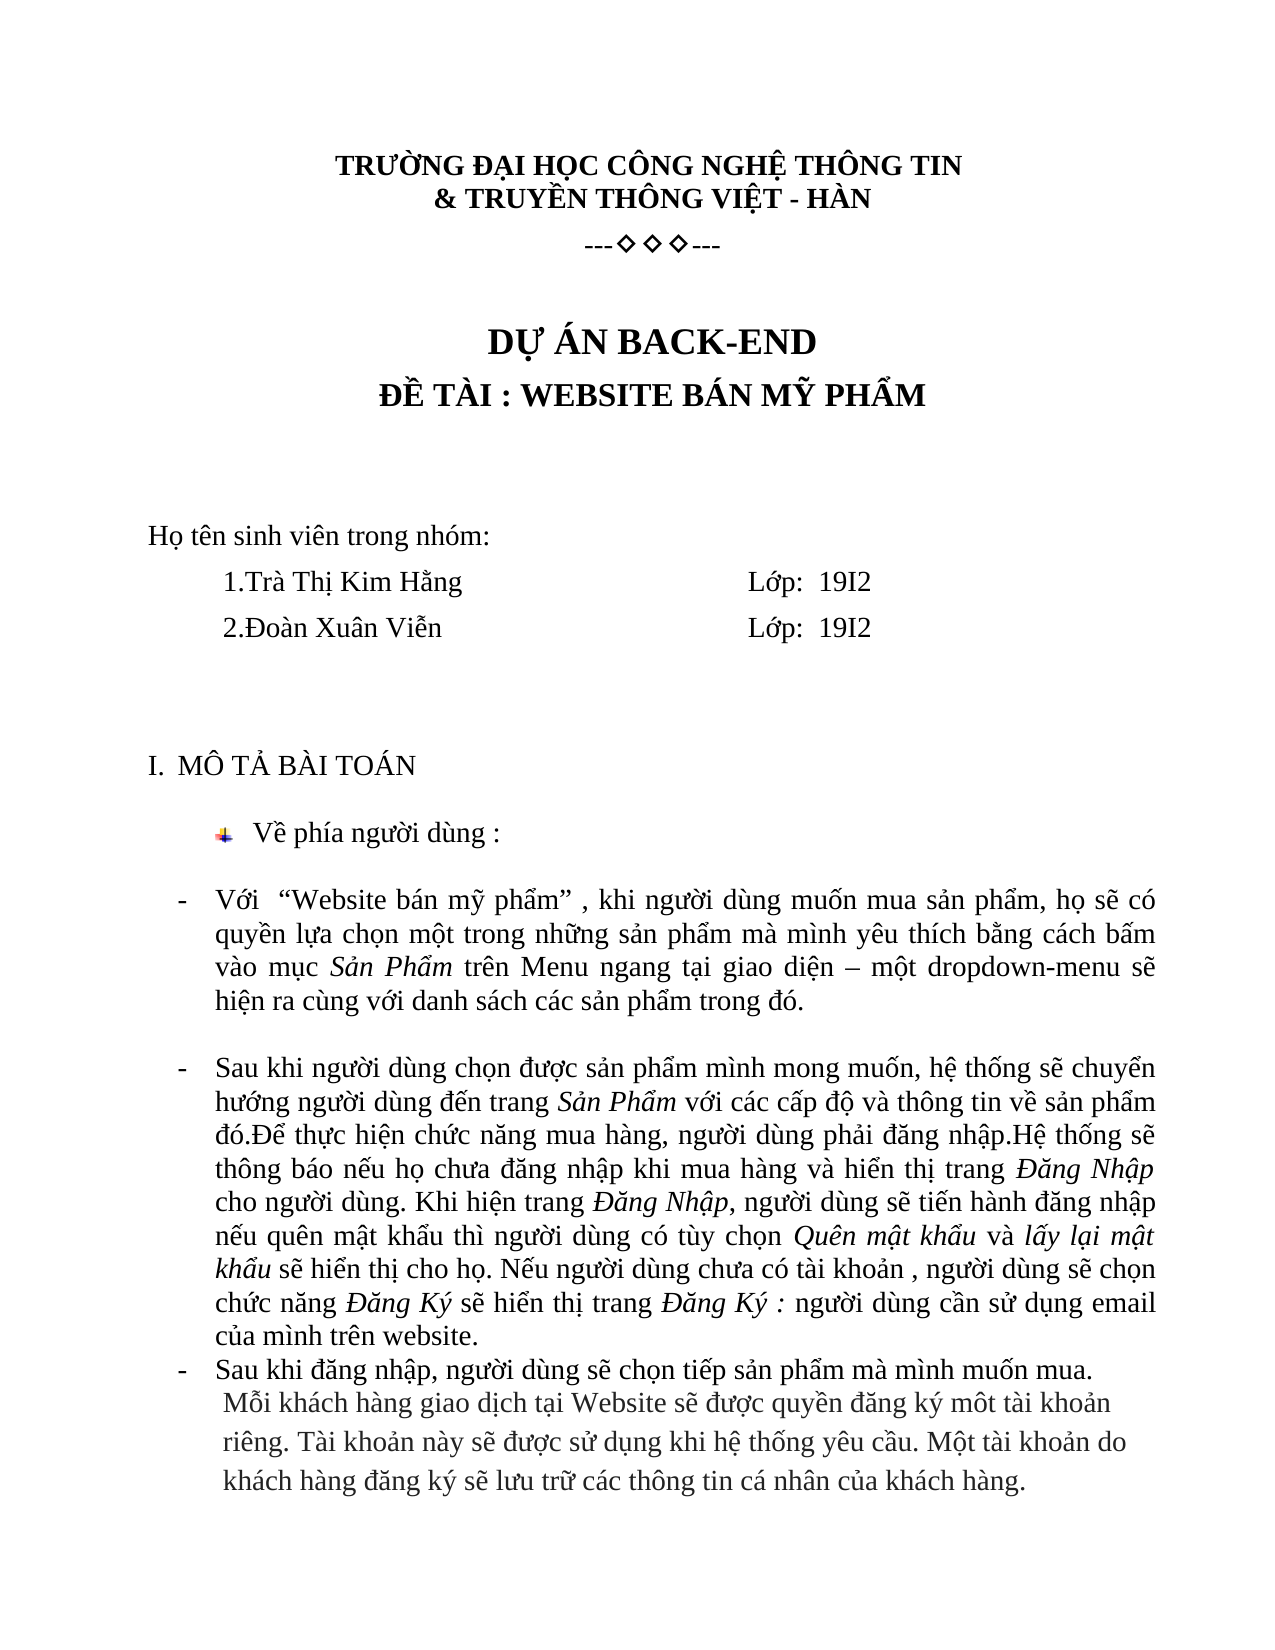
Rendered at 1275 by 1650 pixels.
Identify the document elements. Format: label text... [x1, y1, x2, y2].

text ĐỀ TÀI : WEBSITE BÁN MỸ PHẨM [148, 375, 1157, 413]
text DỰ ÁN BACK-END [148, 319, 1157, 363]
list Sau khi đăng nhập, người dùng sẽ chọn tiếp sản phẩm mà mình muốn mua. [177, 1352, 1157, 1386]
picture [215, 826, 233, 843]
text ------ [148, 227, 1157, 261]
list MÔ TẢ BÀI TOÁN [148, 748, 1157, 782]
list Mỗi khách hàng giao dịch tại Website sẽ được quyền đăng ký môt tài khoản riêng. Tài khoản này sẽ được sử dụng khi hệ thống yêu cầu. Một tài khoản do khách hàng đăng ký sẽ lưu trữ các thông tin cá nhân của khách hàng. [223, 1386, 1157, 1496]
text 2.Đoàn Xuân Viễn Lớp: 19I2 [148, 610, 1157, 644]
list Về phía người dùng : [215, 815, 1157, 849]
list Với “Website bán mỹ phẩm” , khi người dùng muốn mua sản phẩm, họ sẽ có quyền lựa chọn một trong những sản phẩm mà mình yêu thích bằng cách bấm vào mục Sản Phẩm trên Menu ngang tại giao diện – một dropdown-menu sẽ hiện ra cùng với danh sách các sản phẩm trong đó. [177, 882, 1157, 1017]
text TRƯỜNG ĐẠI HỌC CÔNG NGHỆ THÔNG TIN & TRUYỀN THÔNG VIỆT - HÀN [148, 148, 1157, 215]
text Họ tên sinh viên trong nhóm: [148, 518, 1157, 552]
list Sau khi người dùng chọn được sản phẩm mình mong muốn, hệ thống sẽ chuyển hướng người dùng đến trang Sản Phẩm với các cấp độ và thông tin về sản phẩm đó.Để thực hiện chức năng mua hàng, người dùng phải đăng nhập.Hệ thống sẽ thông báo nếu họ chưa đăng nhập khi mua hàng và hiển thị trang Đăng Nhập cho người dùng. Khi hiện trang Đăng Nhập, người dùng sẽ tiến hành đăng nhập nếu quên mật khẩu thì người dùng có tùy chọn Quên mật khẩu và lấy lại mật khẩu sẽ hiển thị cho họ. Nếu người dùng chưa có tài khoản , người dùng sẽ chọn chức năng Đăng Ký sẽ hiển thị trang Đăng Ký : người dùng cần sử dụng email của mình trên website. [177, 1050, 1157, 1352]
text 1.Trà Thị Kim Hằng Lớp: 19I2 [148, 564, 1157, 598]
